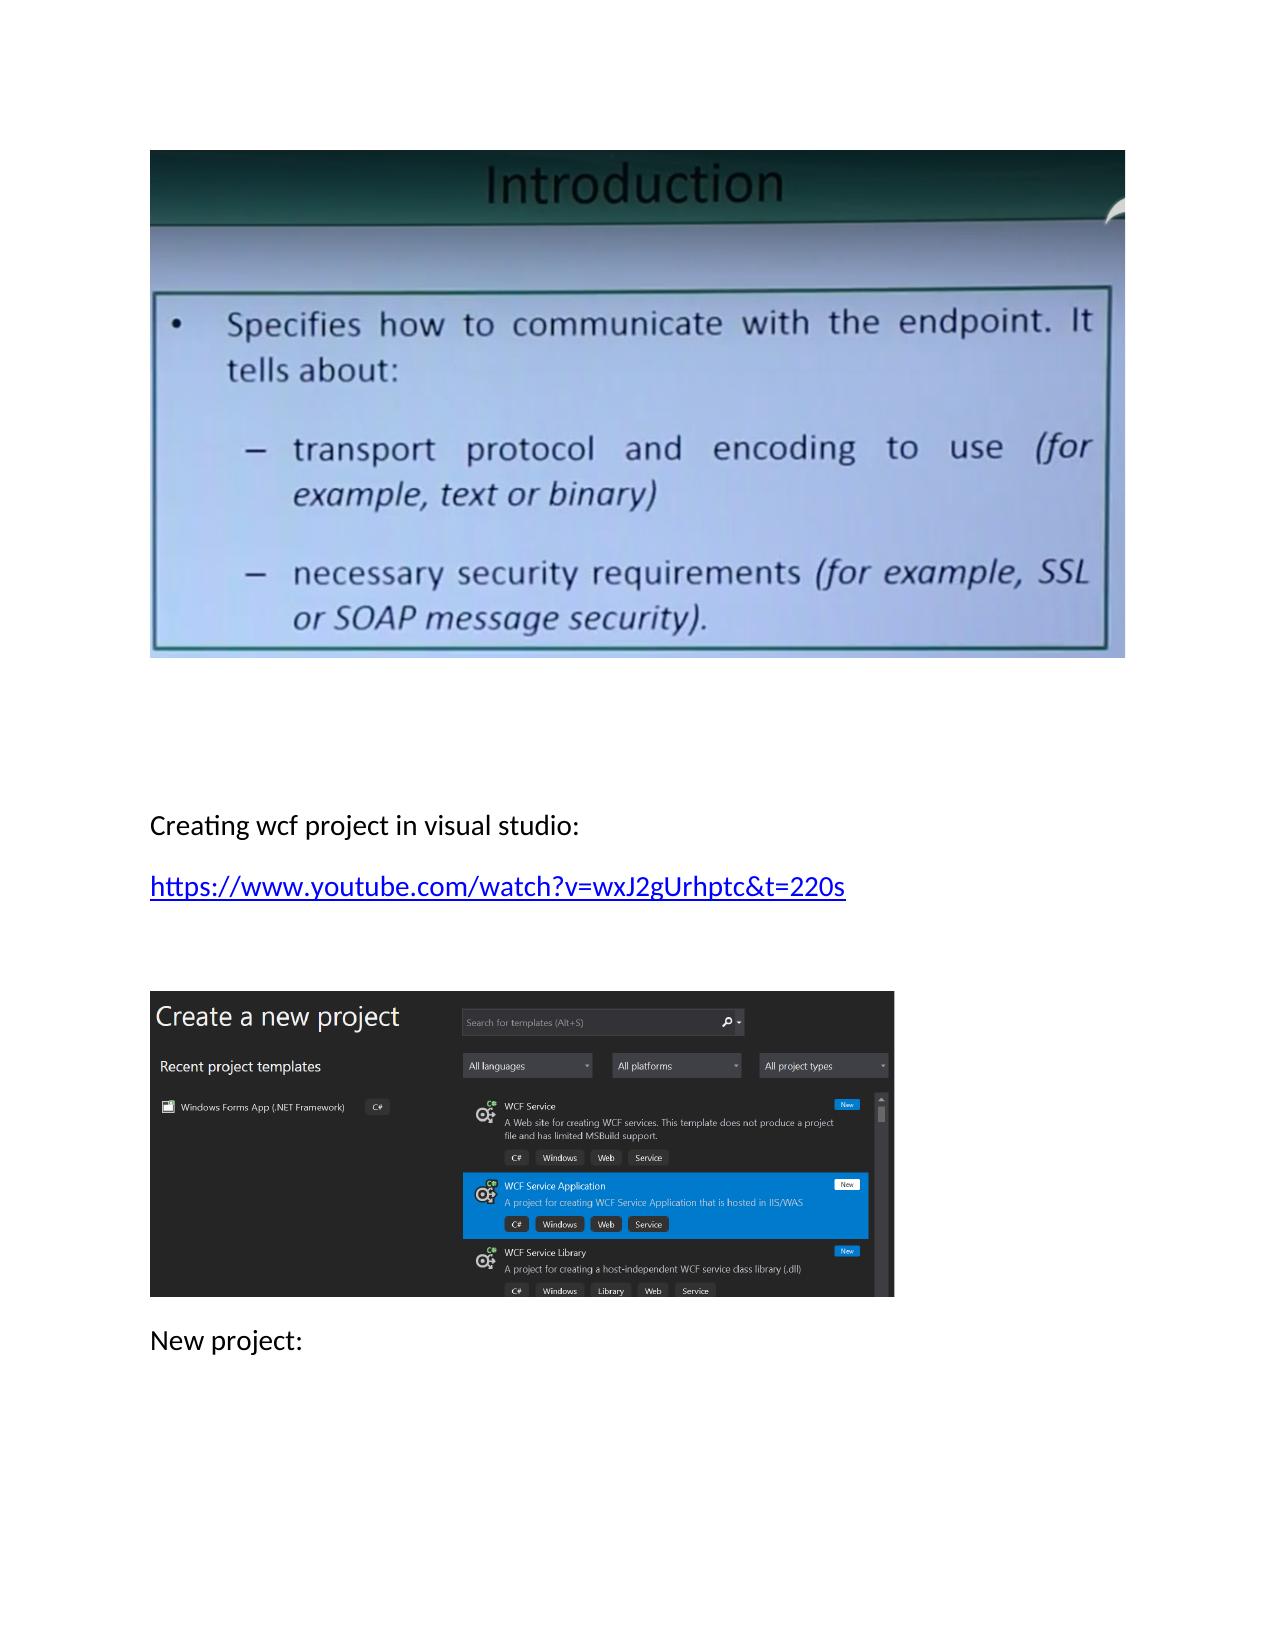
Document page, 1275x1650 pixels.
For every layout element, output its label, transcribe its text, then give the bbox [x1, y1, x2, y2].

text New project: [150, 1322, 1125, 1357]
picture [150, 150, 1125, 658]
text https://www.youtube.com/watch?v=wxJ2gUrhptc&t=220s [150, 868, 1125, 904]
text Creating wcf project in visual studio: [150, 807, 1125, 842]
picture [150, 991, 895, 1297]
